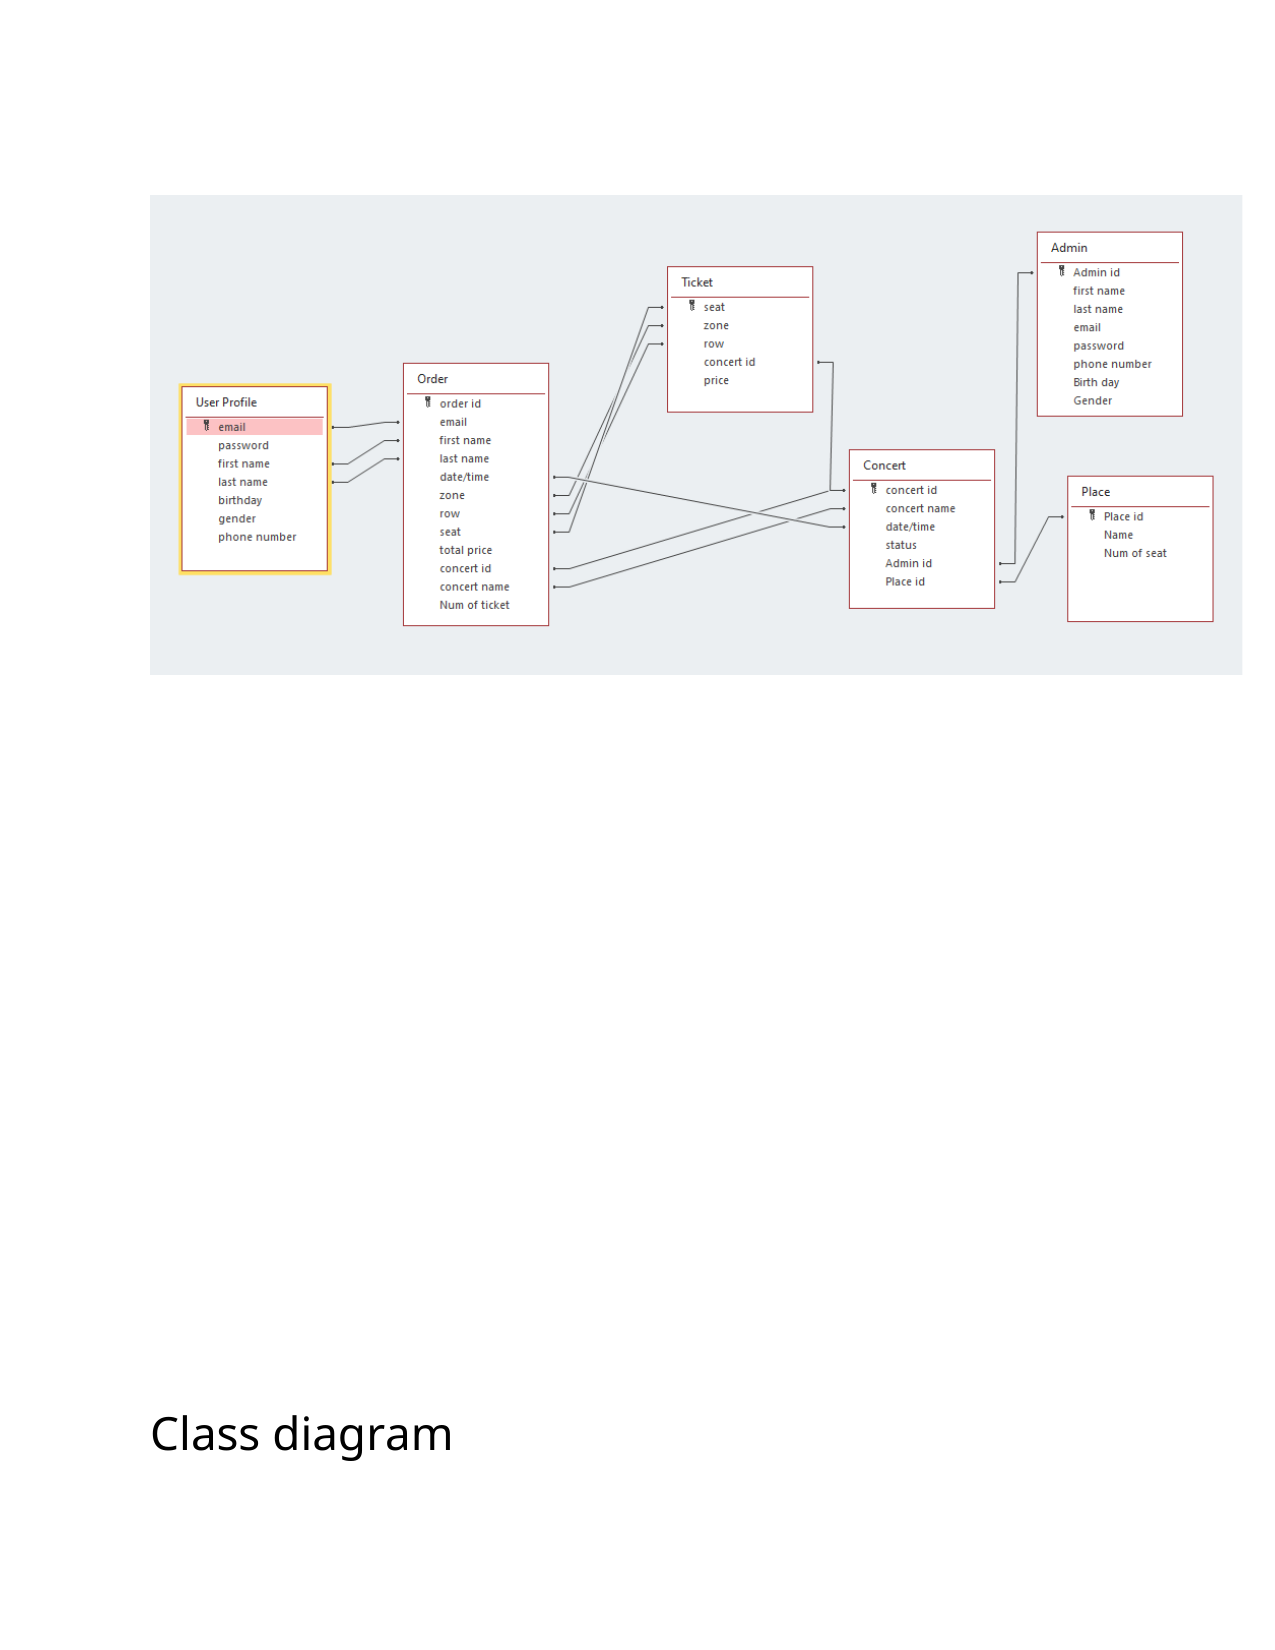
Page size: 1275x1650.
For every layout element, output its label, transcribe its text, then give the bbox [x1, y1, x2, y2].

picture [150, 195, 1243, 675]
text Class diagram [150, 1401, 1125, 1464]
